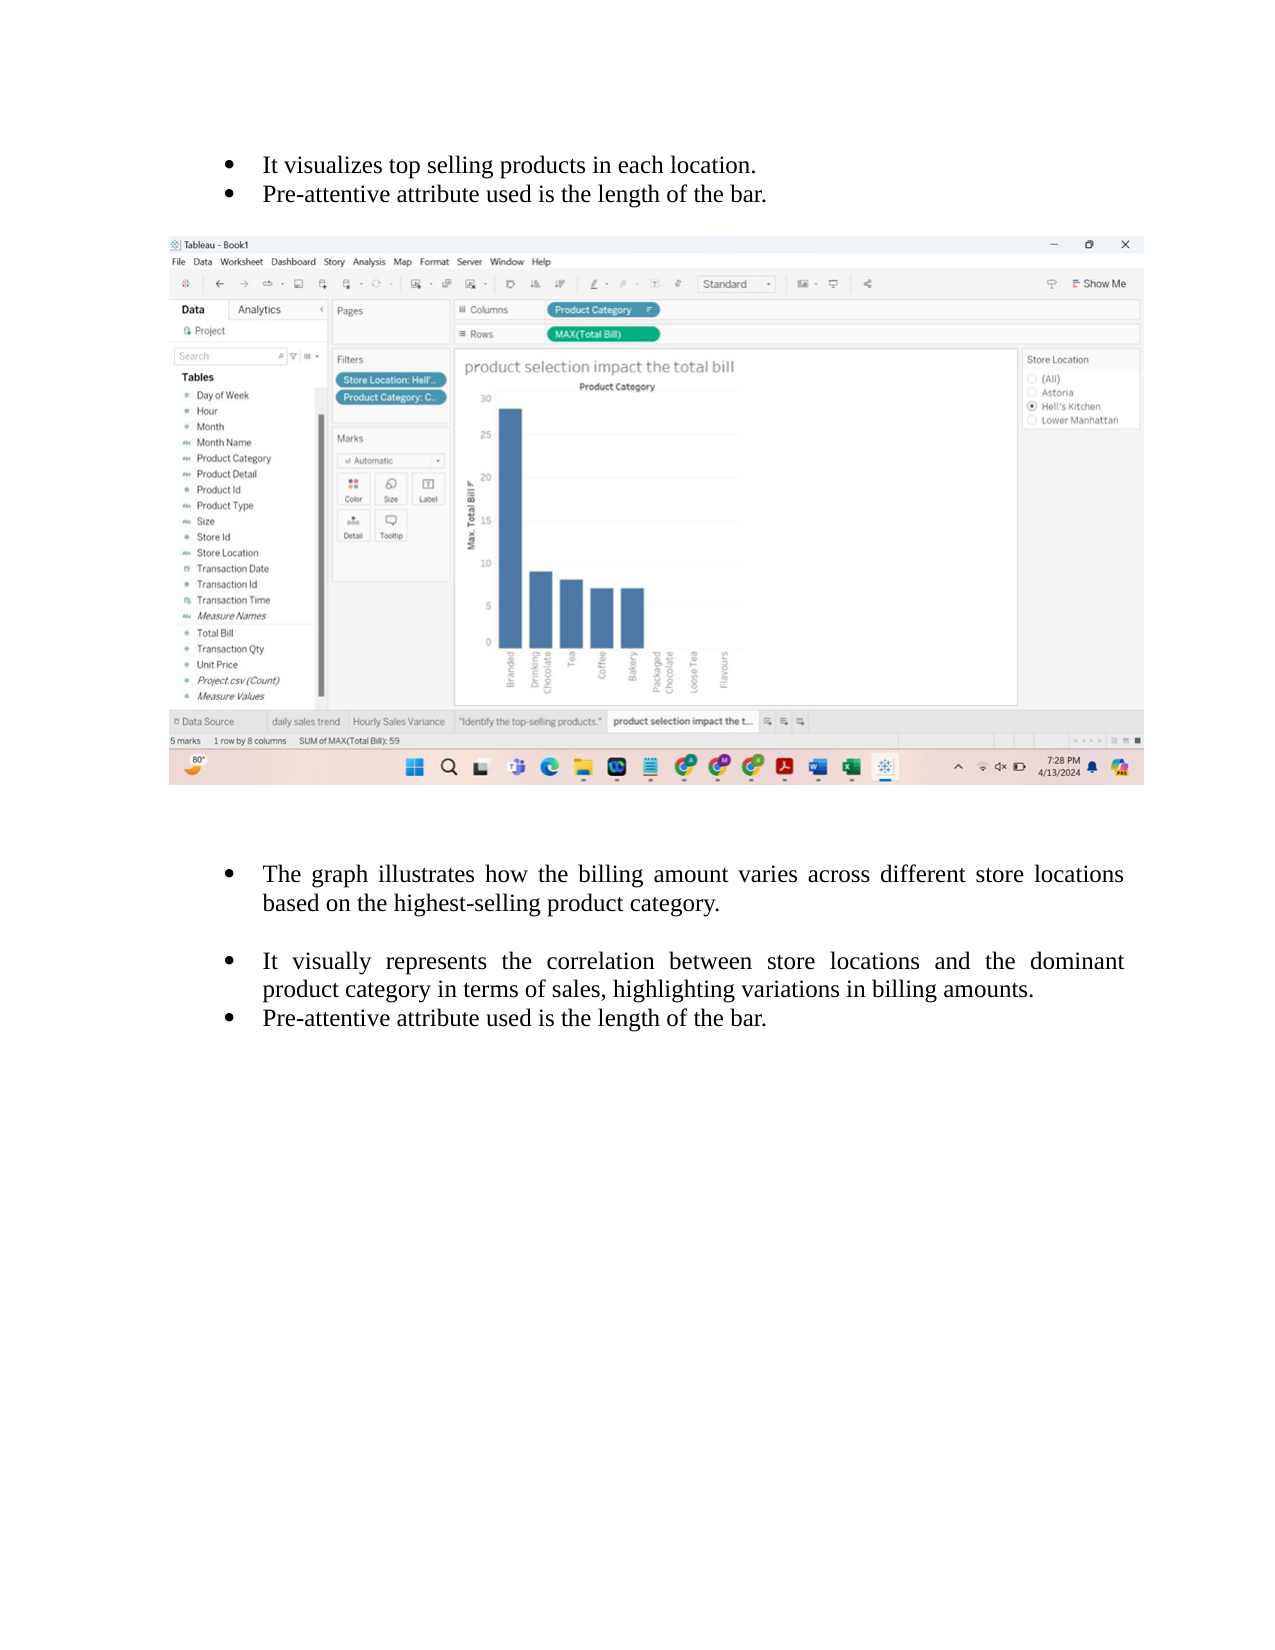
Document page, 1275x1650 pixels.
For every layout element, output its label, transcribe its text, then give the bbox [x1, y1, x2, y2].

list Pre-attentive attribute used is the length of the bar. [225, 179, 1125, 207]
list It visually represents the correlation between store locations and the dominant product category in terms of sales, highlighting variations in billing amounts. [225, 946, 1125, 1003]
list The graph illustrates how the billing amount varies across different store locations based on the highest-selling product category. [225, 859, 1125, 917]
list It visualizes top selling products in each location. [225, 150, 1125, 179]
list Pre-attentive attribute used is the length of the bar. [225, 1003, 1125, 1032]
